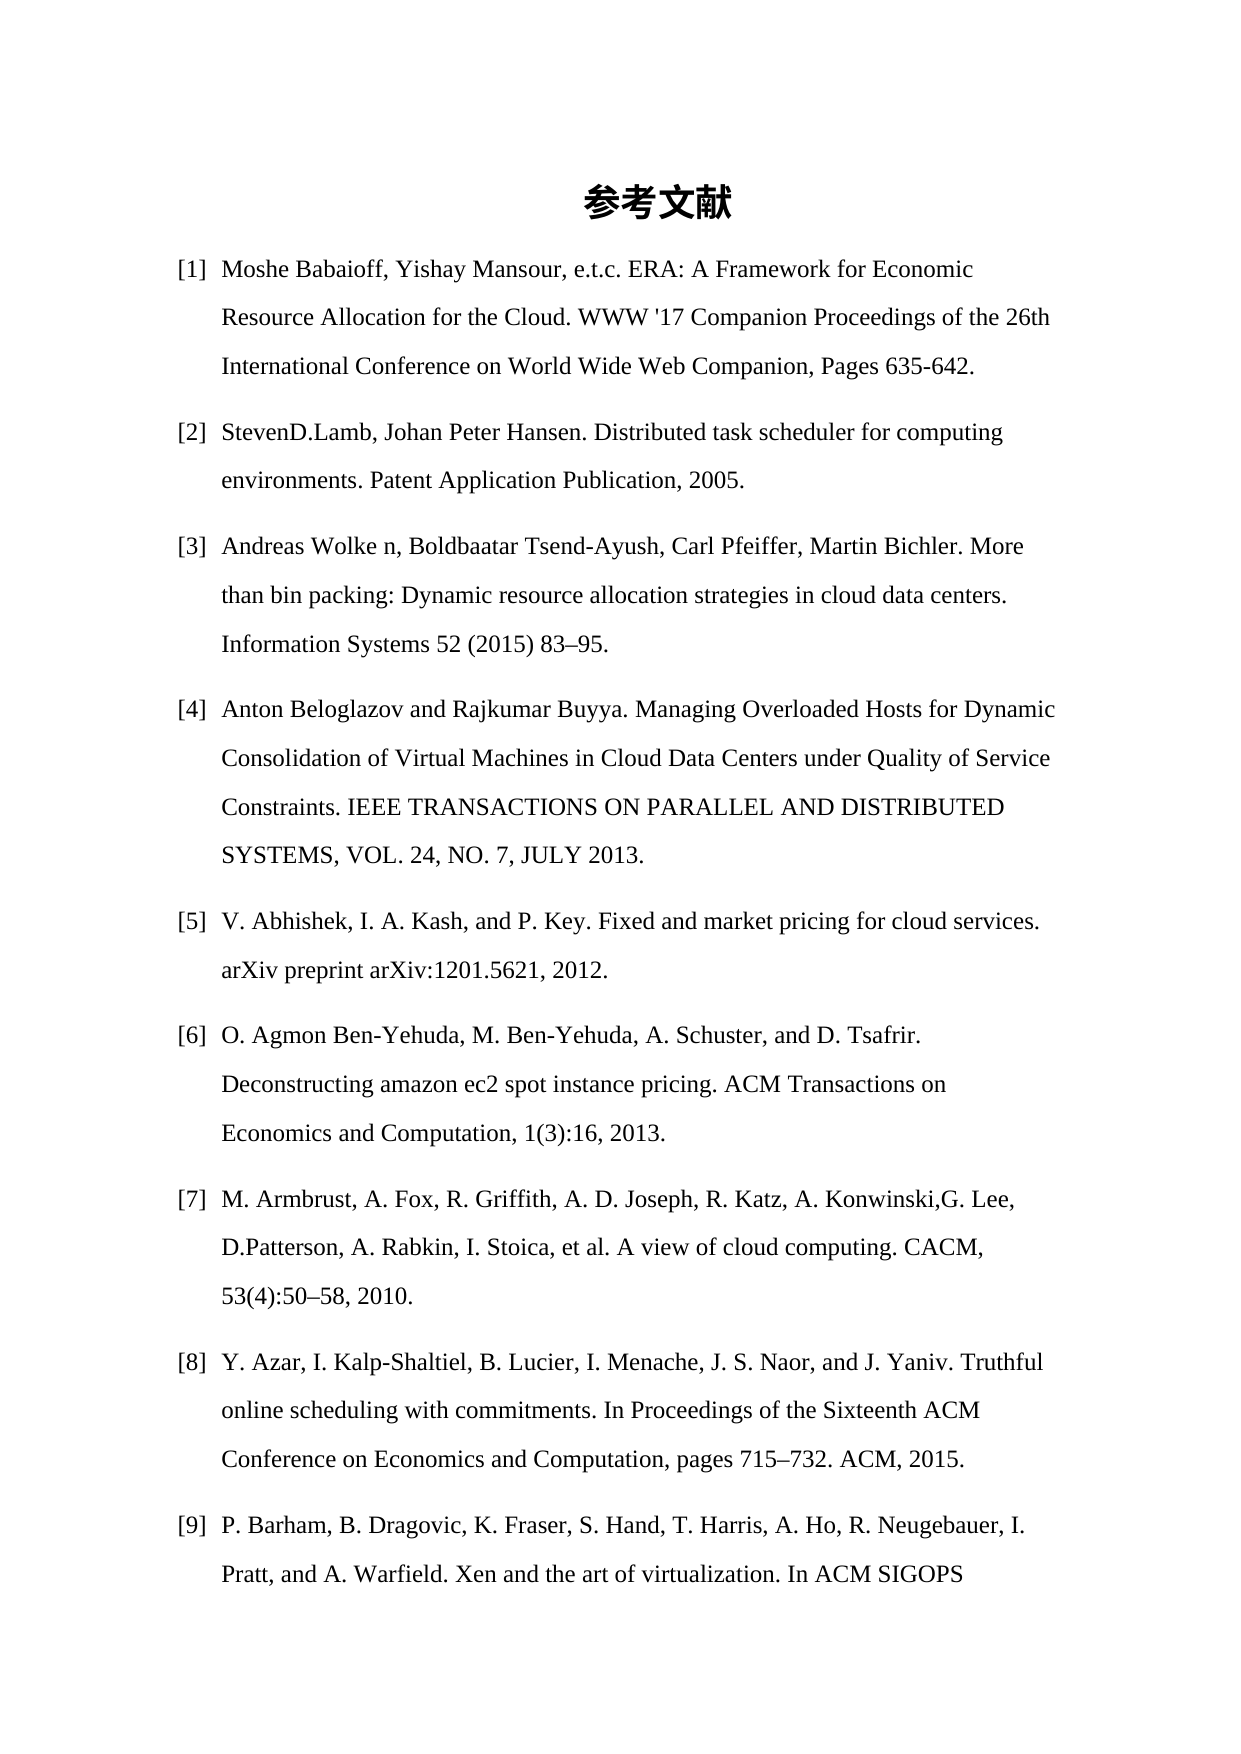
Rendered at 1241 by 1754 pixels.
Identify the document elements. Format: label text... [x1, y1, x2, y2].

subtitle 参考文献 [177, 168, 1063, 233]
list StevenD.Lamb, Johan Peter Hansen. Distributed task scheduler for computing environments. Patent Application Publication, 2005. [177, 415, 1063, 496]
list V. Abhishek, I. A. Kash, and P. Key. Fixed and market pricing for cloud services. arXiv preprint arXiv:1201.5621, 2012. [177, 904, 1063, 986]
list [177, 1508, 1063, 1589]
list Y. Azar, I. Kalp-Shaltiel, B. Lucier, I. Menache, J. S. Naor, and J. Yaniv. Truthful online scheduling with commitments. In Proceedings of the Sixteenth ACM Conference on Economics and Computation, pages 715–732. ACM, 2015. [177, 1345, 1063, 1475]
list M. Armbrust, A. Fox, R. Griffith, A. D. Joseph, R. Katz, A. Konwinski,G. Lee, D.Patterson, A. Rabkin, I. Stoica, et al. A view of cloud computing. CACM, 53(4):50–58, 2010. [177, 1182, 1063, 1312]
list O. Agmon Ben-Yehuda, M. Ben-Yehuda, A. Schuster, and D. Tsafrir. Deconstructing amazon ec2 spot instance pricing. ACM Transactions on Economics and Computation, 1(3):16, 2013. [177, 1019, 1063, 1149]
list Moshe Babaioff, Yishay Mansour, e.t.c. ERA: A Framework for Economic Resource Allocation for the Cloud. WWW '17 Companion Proceedings of the 26th International Conference on World Wide Web Companion, Pages 635-642. [177, 252, 1063, 382]
list Anton Beloglazov and Rajkumar Buyya. Managing Overloaded Hosts for Dynamic Consolidation of Virtual Machines in Cloud Data Centers under Quality of Service Constraints. IEEE TRANSACTIONS ON PARALLEL AND DISTRIBUTED SYSTEMS, VOL. 24, NO. 7, JULY 2013. [177, 692, 1063, 871]
list Andreas Wolke n, Boldbaatar Tsend-Ayush, Carl Pfeiffer, Martin Bichler. More than bin packing: Dynamic resource allocation strategies in cloud data centers. Information Systems 52 (2015) 83–95. [177, 529, 1063, 659]
